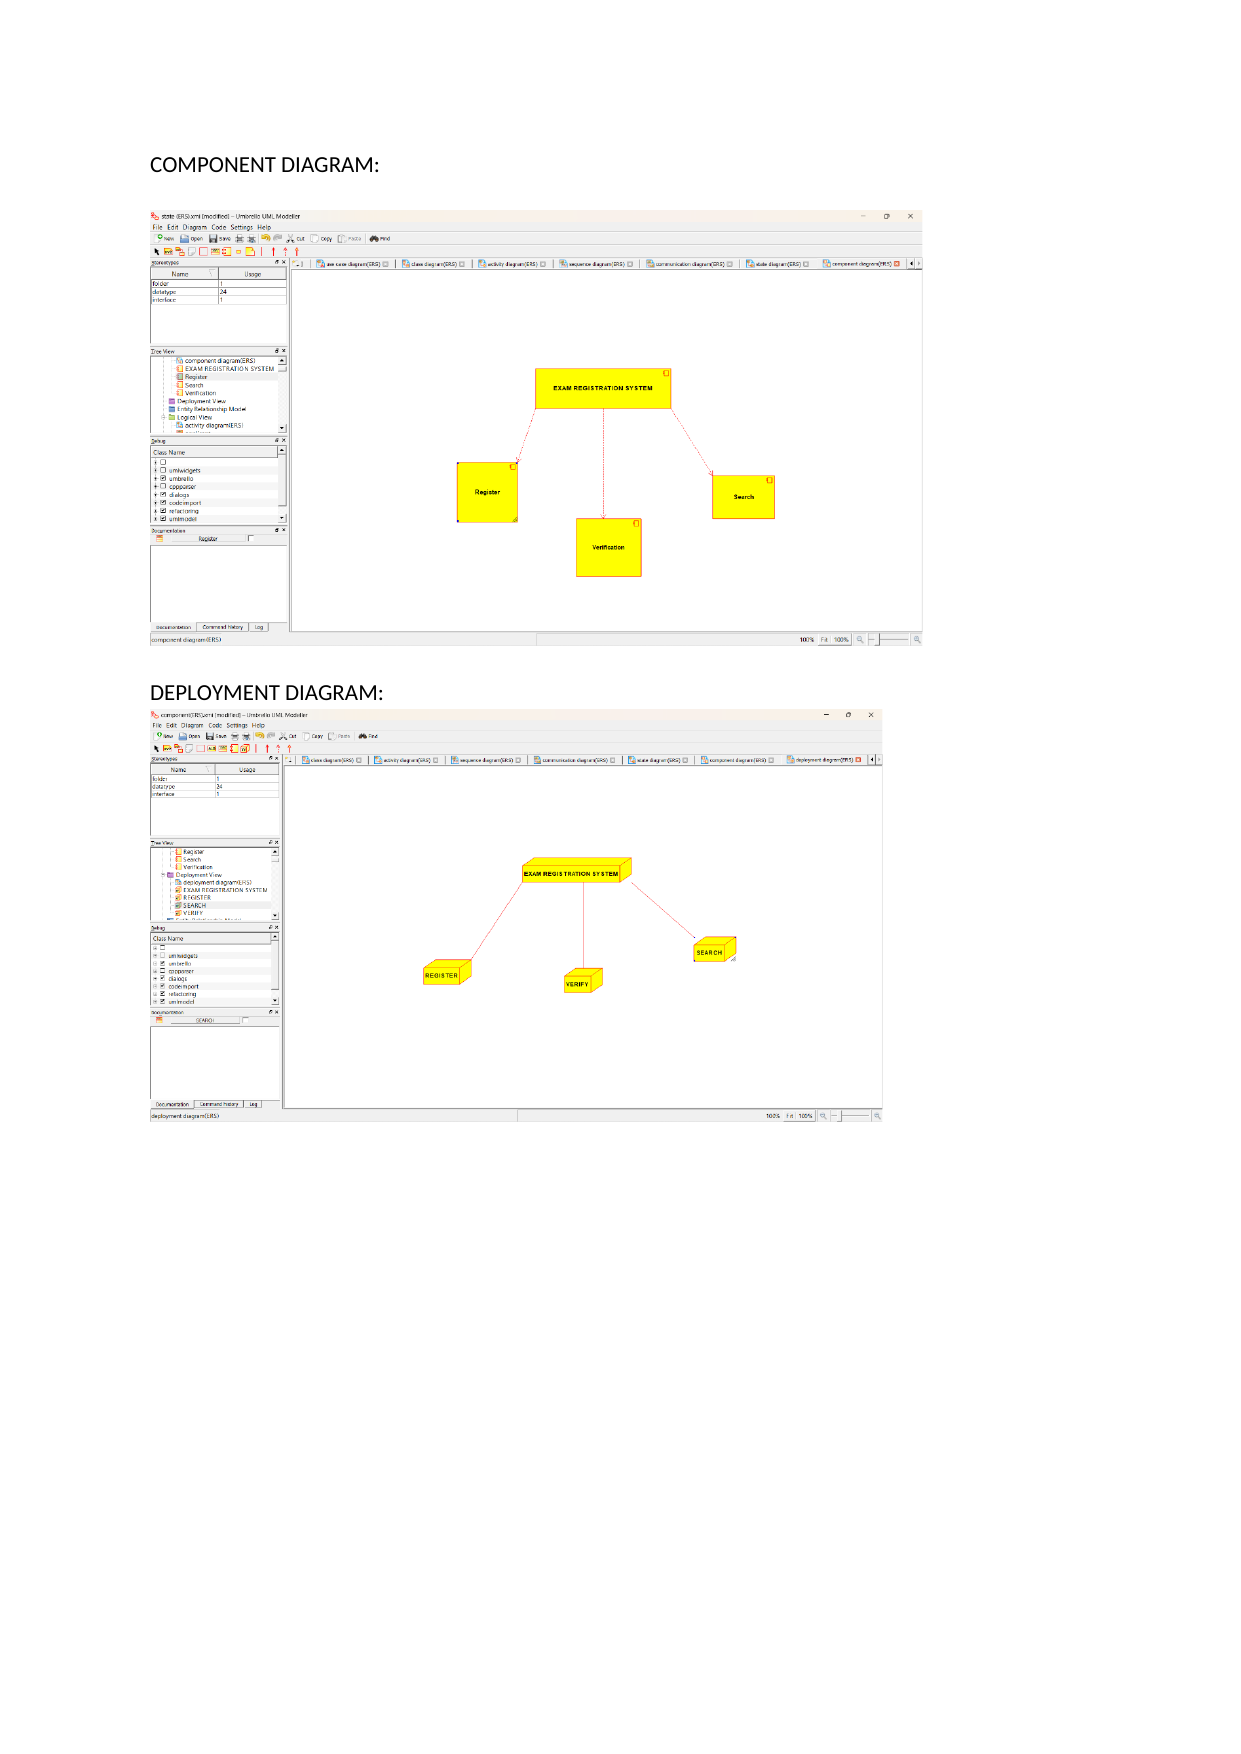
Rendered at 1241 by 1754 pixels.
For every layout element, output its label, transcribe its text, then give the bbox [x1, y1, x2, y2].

picture [150, 210, 923, 646]
picture [150, 709, 883, 1122]
text COMPONENT DIAGRAM: [150, 150, 1090, 178]
